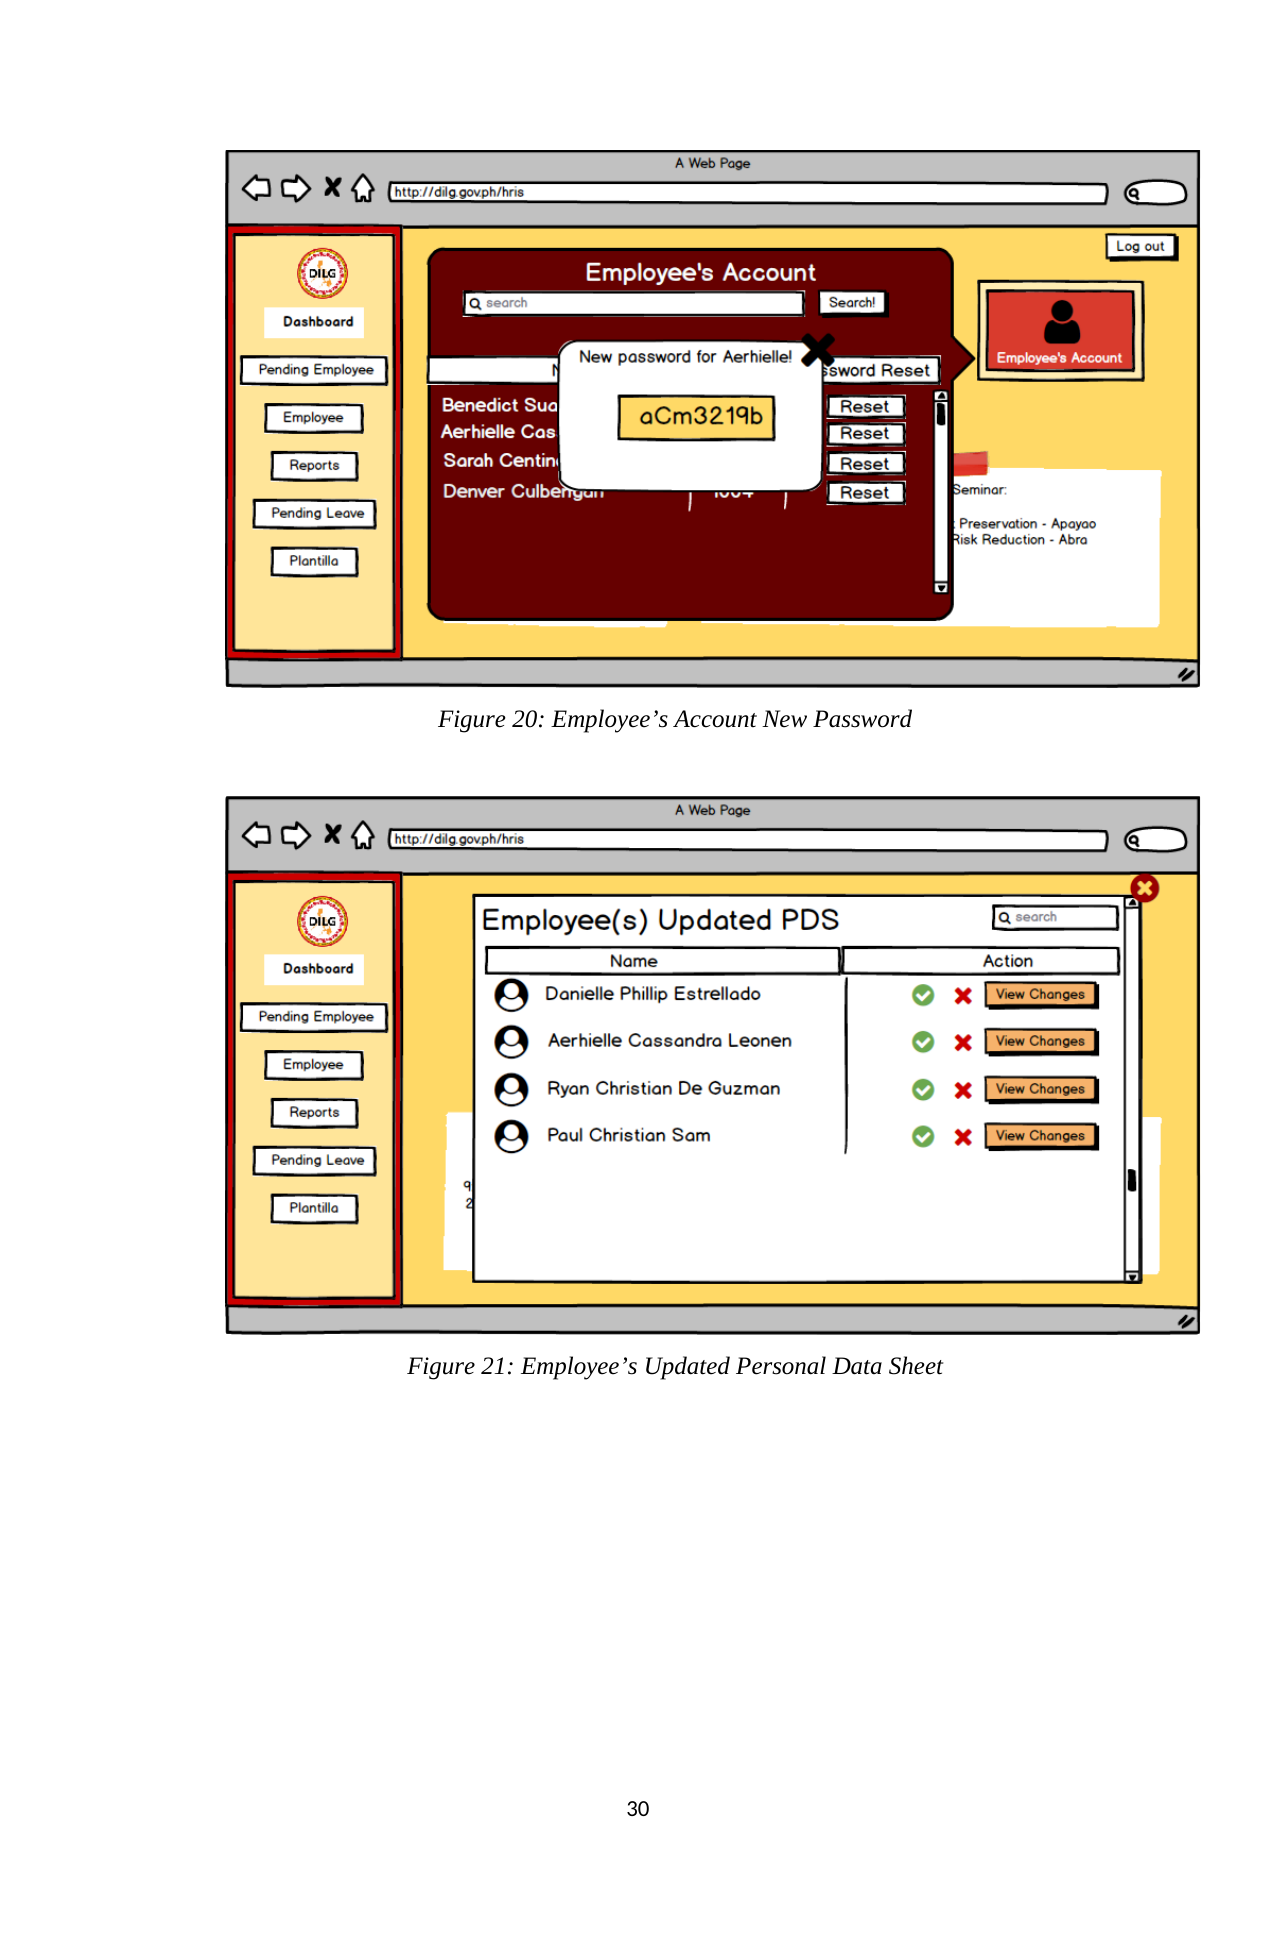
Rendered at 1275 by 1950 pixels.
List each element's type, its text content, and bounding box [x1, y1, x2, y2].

picture [225, 796, 1200, 1335]
text Figure 20: Employee’s Account New Password [225, 704, 1125, 733]
picture [225, 150, 1200, 688]
text Figure 21: Employee’s Updated Personal Data Sheet [225, 1351, 1125, 1380]
